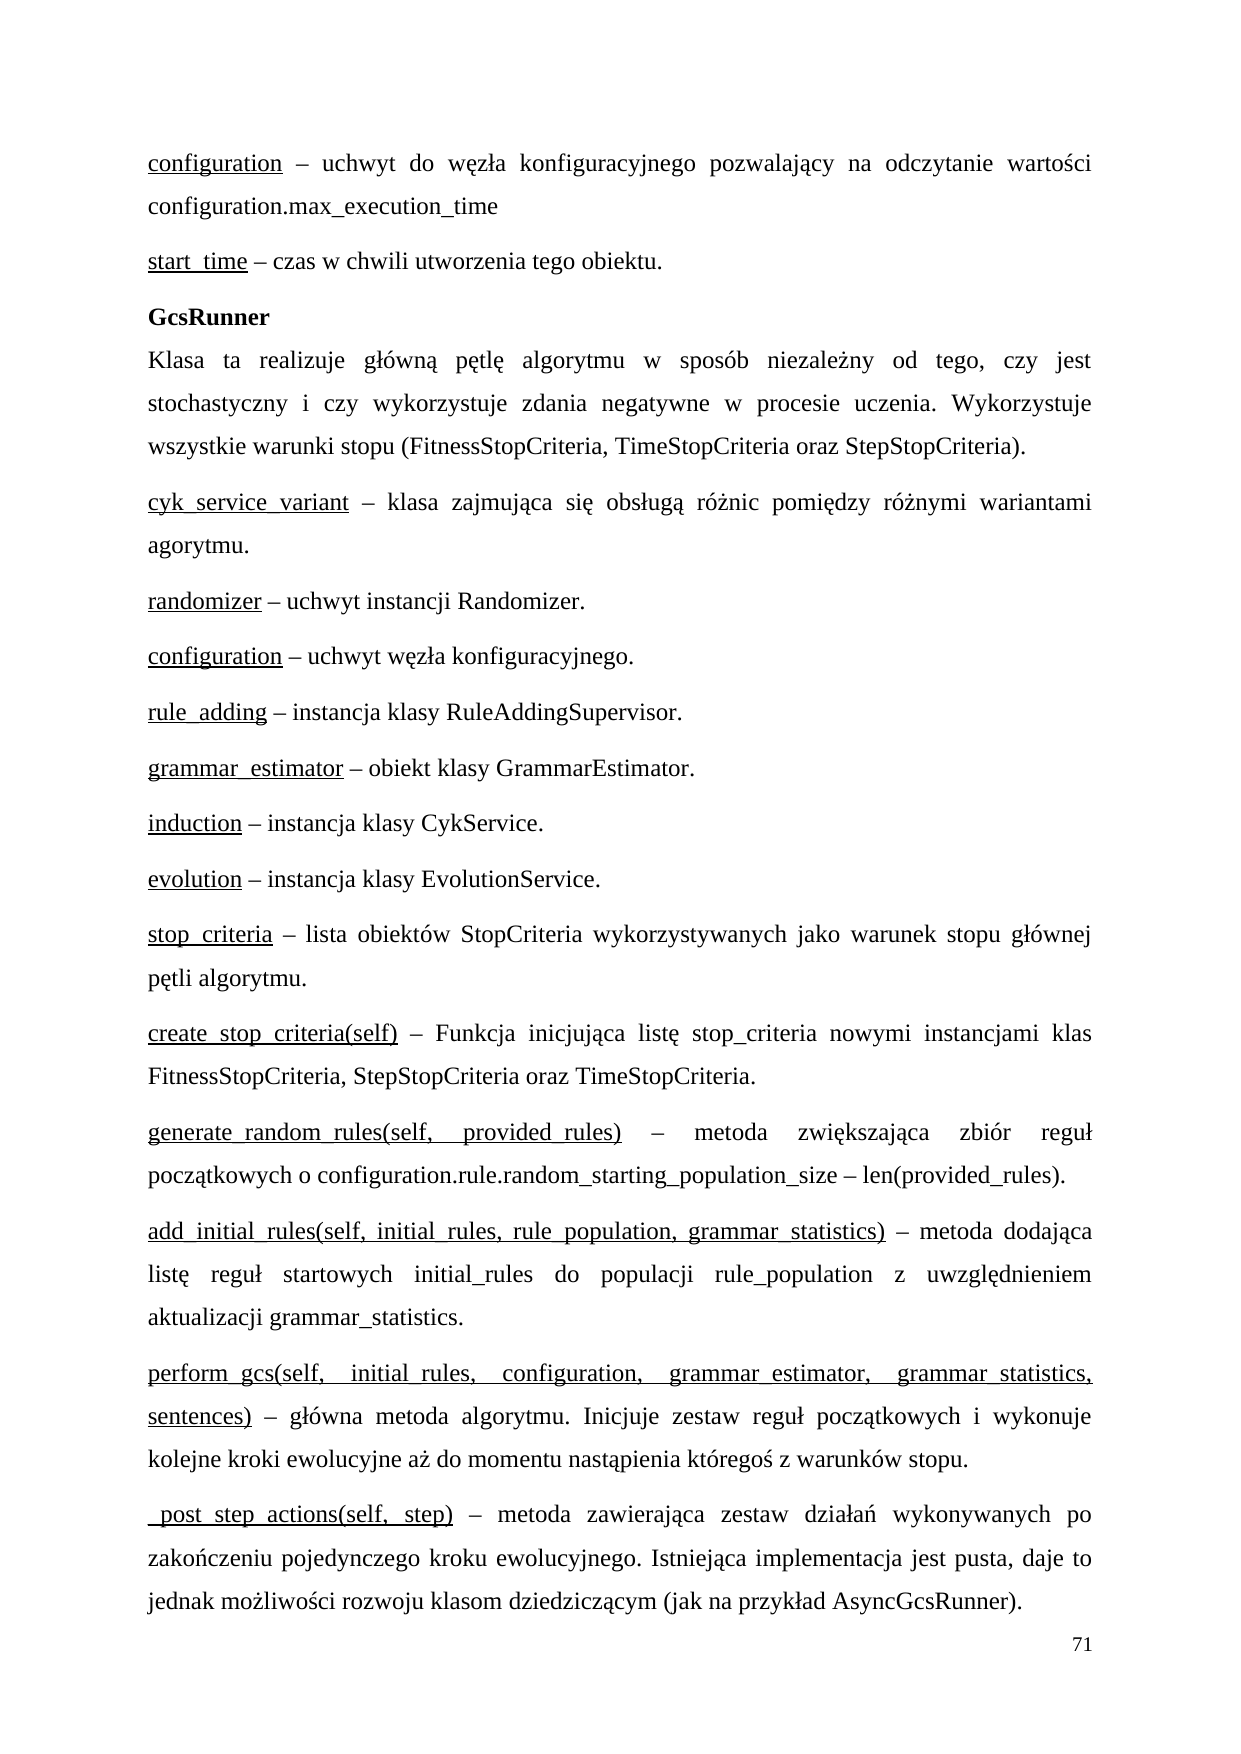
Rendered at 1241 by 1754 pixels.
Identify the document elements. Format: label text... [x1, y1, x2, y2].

text GcsRunner [148, 302, 1093, 331]
text add_initial_rules(self, initial_rules, rule_population, grammar_statistics) – metoda dodająca listę reguł startowych initial_rules do populacji rule_population z uwzględnieniem aktualizacji grammar_statistics. [148, 1216, 1093, 1331]
text perform_gcs(self, initial_rules, configuration, grammar_estimator, grammar_statistics, sentences) – główna metoda algorytmu. Inicjuje zestaw reguł początkowych i wykonuje kolejne kroki ewolucyjne aż do momentu nastąpienia któregoś z warunków stopu. [148, 1358, 1093, 1383]
text configuration – uchwyt do węzła konfiguracyjnego pozwalający na odczytanie wartości configuration.max_execution_time [148, 148, 1093, 219]
text start_time – czas w chwili utworzenia tego obiektu. [148, 246, 1093, 275]
text induction – instancja klasy CykService. [148, 808, 1093, 837]
text evolution – instancja klasy EvolutionService. [148, 864, 1093, 893]
text stop_criteria – lista obiektów StopCriteria wykorzystywanych jako warunek stopu głównej pętli algorytmu. [148, 919, 1093, 991]
text generate_random_rules(self, provided_rules) – metoda zwiększająca zbiór reguł początkowych o configuration.rule.random_starting_population_size – len(provided_rules). [148, 1117, 1093, 1189]
text rule_adding – instancja klasy RuleAddingSupervisor. [148, 697, 1093, 726]
text Klasa ta realizuje główną pętlę algorytmu w sposób niezależny od tego, czy jest stochastyczny i czy wykorzystuje zdania negatywne w procesie uczenia. Wykorzystuje wszystkie warunki stopu (FitnessStopCriteria, TimeStopCriteria oraz StepStopCriteria). [148, 345, 1093, 460]
text grammar_estimator – obiekt klasy GrammarEstimator. [148, 753, 1093, 781]
text randomizer – uchwyt instancji Randomizer. [148, 586, 1093, 614]
text configuration – uchwyt węzła konfiguracyjnego. [148, 641, 1093, 670]
text create_stop_criteria(self) – Funkcja inicjująca listę stop_criteria nowymi instancjami klas FitnessStopCriteria, StepStopCriteria oraz TimeStopCriteria. [148, 1018, 1093, 1090]
text perform_gcs(self, initial_rules, configuration, grammar_estimator, grammar_statistics, sentences) – główna metoda algorytmu. Inicjuje zestaw reguł początkowych i wykonuje kolejne kroki ewolucyjne aż do momentu nastąpienia któregoś z warunków stopu. [148, 1384, 1093, 1473]
text cyk_service_variant – klasa zajmująca się obsługą różnic pomiędzy różnymi wariantami agorytmu. [148, 487, 1093, 559]
text _post_step_actions(self, step) – metoda zawierająca zestaw działań wykonywanych po zakończeniu pojedynczego kroku ewolucyjnego. Istniejąca implementacja jest pusta, daje to jednak możliwości rozwoju klasom dziedziczącym (jak na przykład AsyncGcsRunner). [148, 1499, 1093, 1614]
